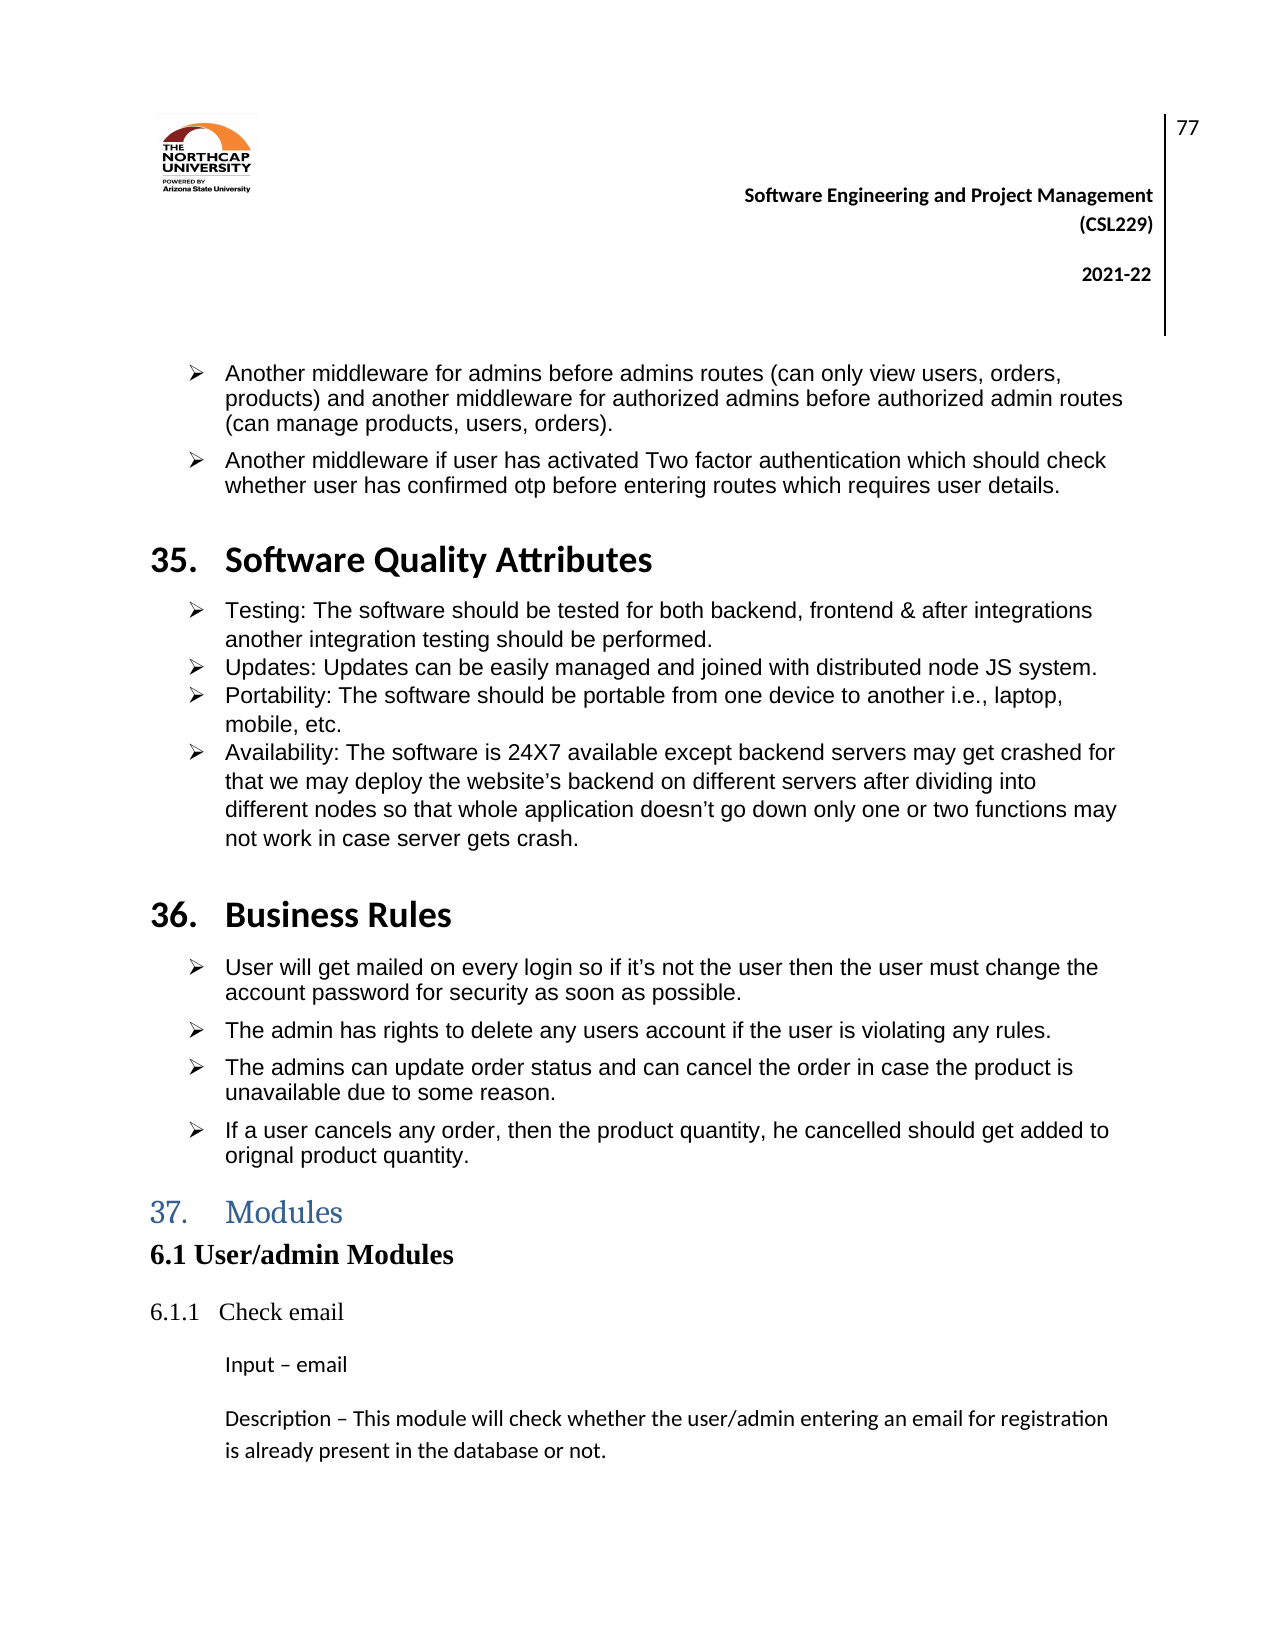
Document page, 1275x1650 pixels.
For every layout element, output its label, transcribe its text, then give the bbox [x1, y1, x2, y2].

subtitle Modules [150, 1193, 1125, 1232]
list Testing: The software should be tested for both backend, frontend & after integrations another integration testing should be performed. [187, 597, 1125, 652]
text 6.1.1 Check email [150, 1297, 1125, 1326]
subtitle Business Rules [150, 891, 1125, 936]
list Updates: Updates can be easily managed and joined with distributed node JS system. [187, 654, 1125, 680]
list If a user cancels any order, then the product quantity, he cancelled should get added to orignal product quantity. [187, 1118, 1125, 1168]
list User will get mailed on every login so if it’s not the user then the user must change the account password for security as soon as possible. [187, 956, 1125, 1006]
list Availability: The software is 24X7 available except backend servers may get crashed for that we may deploy the website’s backend on different servers after dividing into different nodes so that whole application doesn’t go down only one or two functions may not work in case server gets crash. [187, 739, 1125, 851]
text Input – email [225, 1351, 1125, 1379]
list The admins can update order status and can cancel the order in case the product is unavailable due to some reason. [187, 1056, 1125, 1106]
subtitle Software Quality Attributes [150, 536, 1125, 582]
list Portability: The software should be portable from one device to another i.e., laptop, mobile, etc. [187, 682, 1125, 737]
text 6.1 User/admin Modules [150, 1237, 1125, 1271]
list Another middleware if user has activated Two factor authentication which should check whether user has confirmed otp before entering routes which requires user details. [187, 449, 1125, 499]
list Another middleware for admins before admins routes (can only view users, orders, products) and another middleware for authorized admins before authorized admin routes (can manage products, users, orders). [187, 361, 1125, 436]
list The admin has rights to delete any users account if the user is violating any rules. [187, 1018, 1125, 1043]
picture [155, 113, 260, 202]
text Description – This module will check whether the user/admin entering an email for registration is already present in the database or not. [225, 1404, 1125, 1464]
